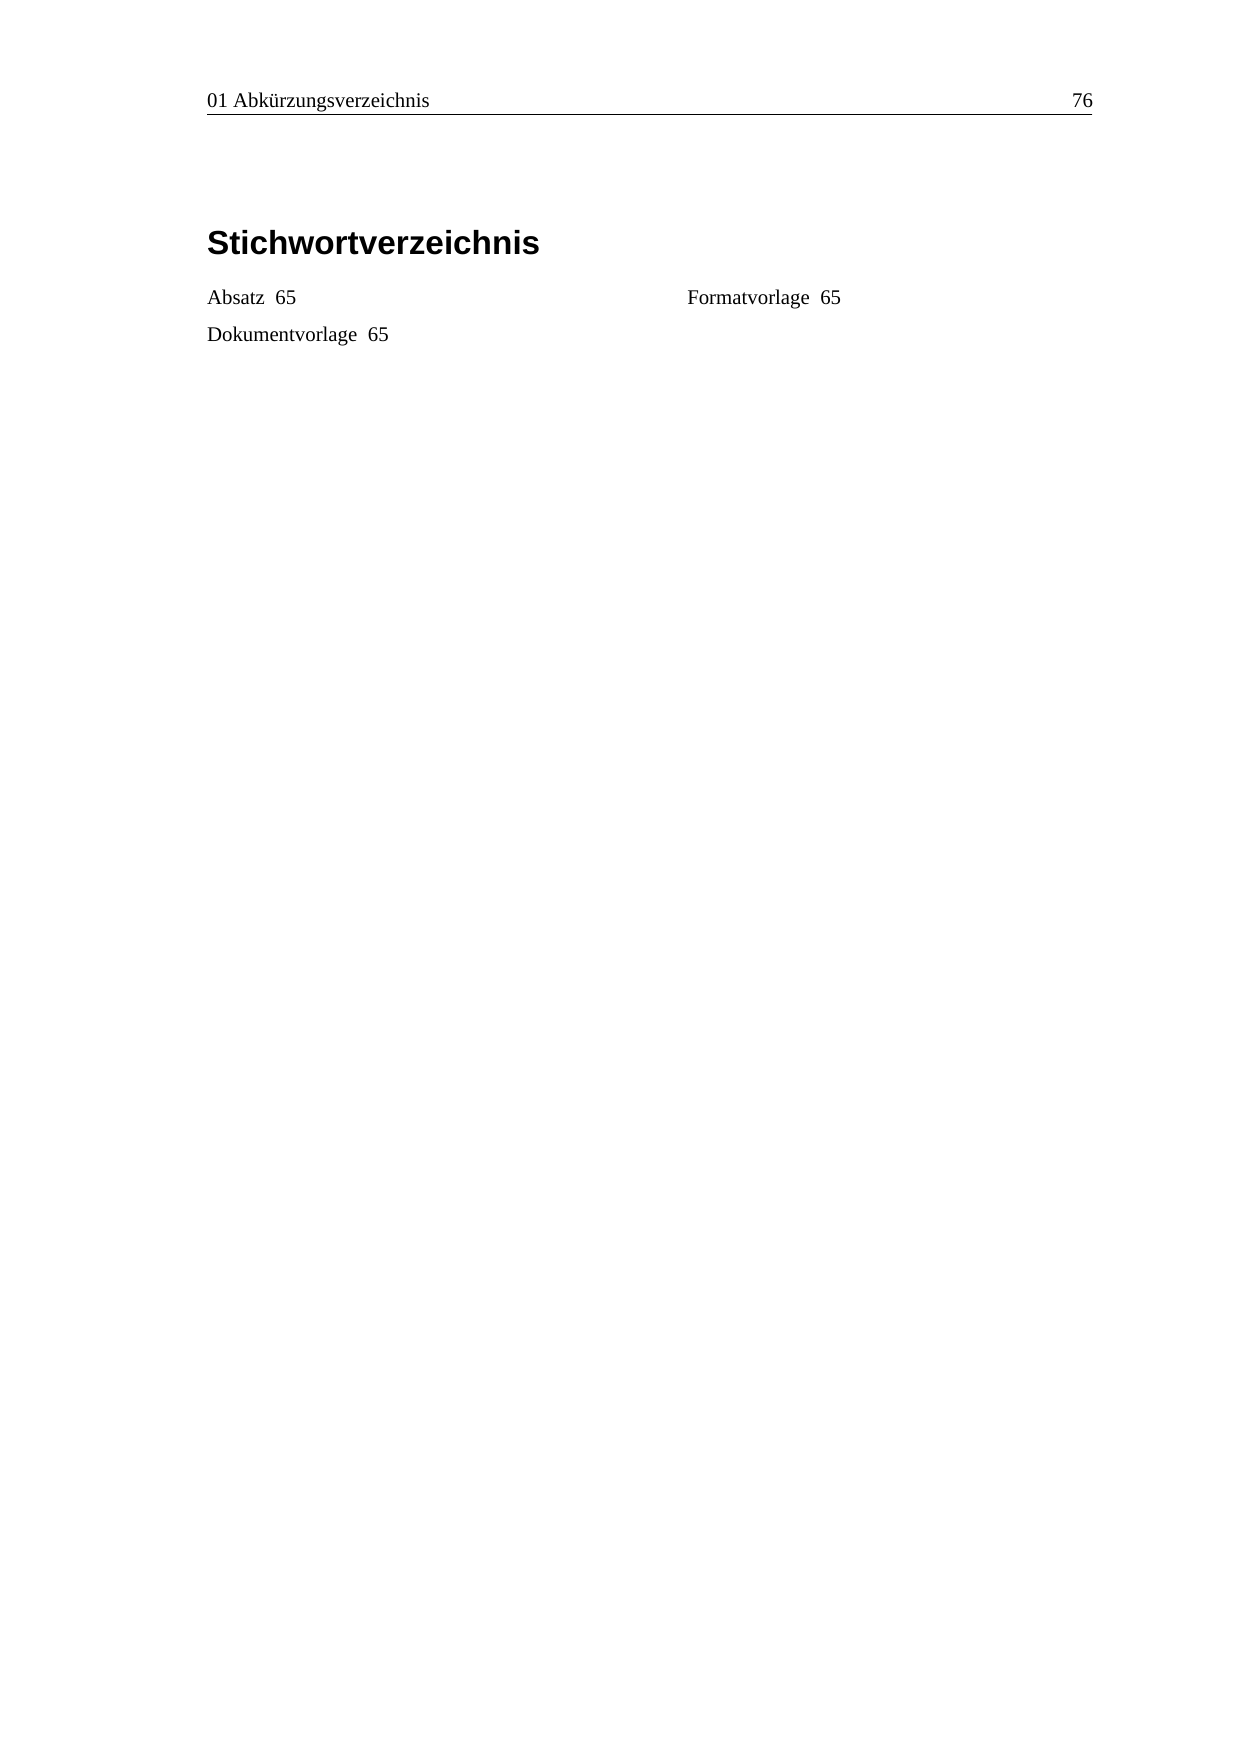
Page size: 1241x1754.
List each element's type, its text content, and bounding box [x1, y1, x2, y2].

text Absatz 65 [207, 285, 612, 309]
text Formatvorlage 65 [687, 285, 1092, 309]
subtitle Stichwortverzeichnis [207, 223, 1092, 261]
text Dokumentvorlage 65 [207, 322, 612, 346]
